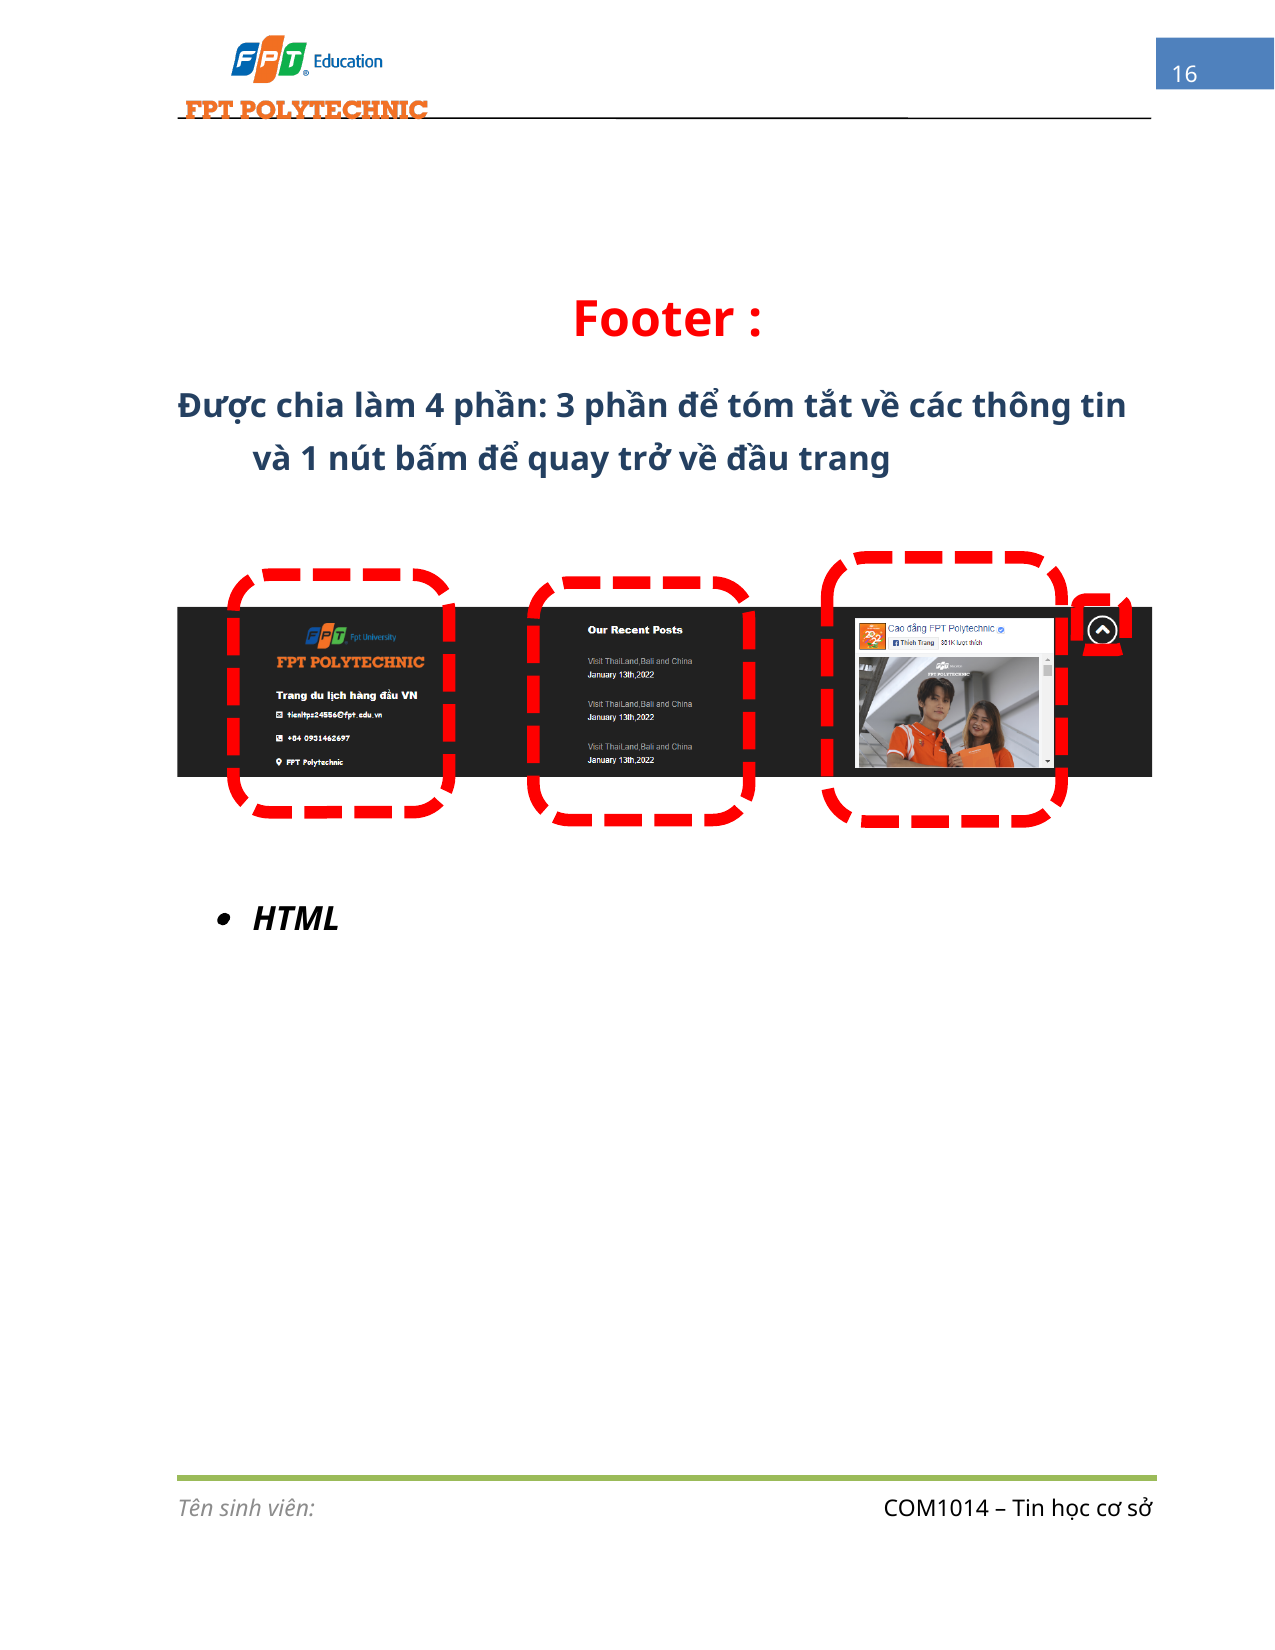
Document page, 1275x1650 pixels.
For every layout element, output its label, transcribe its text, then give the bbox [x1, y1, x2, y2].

text Footer : [177, 283, 1157, 351]
text Được chia làm 4 phần: 3 phần để tóm tắt về các thông tin và 1 nút bấm để quay trở về đầu trang [177, 382, 1157, 480]
picture [177, 27, 436, 127]
picture [177, 606, 1153, 777]
list HTML [215, 895, 1157, 941]
